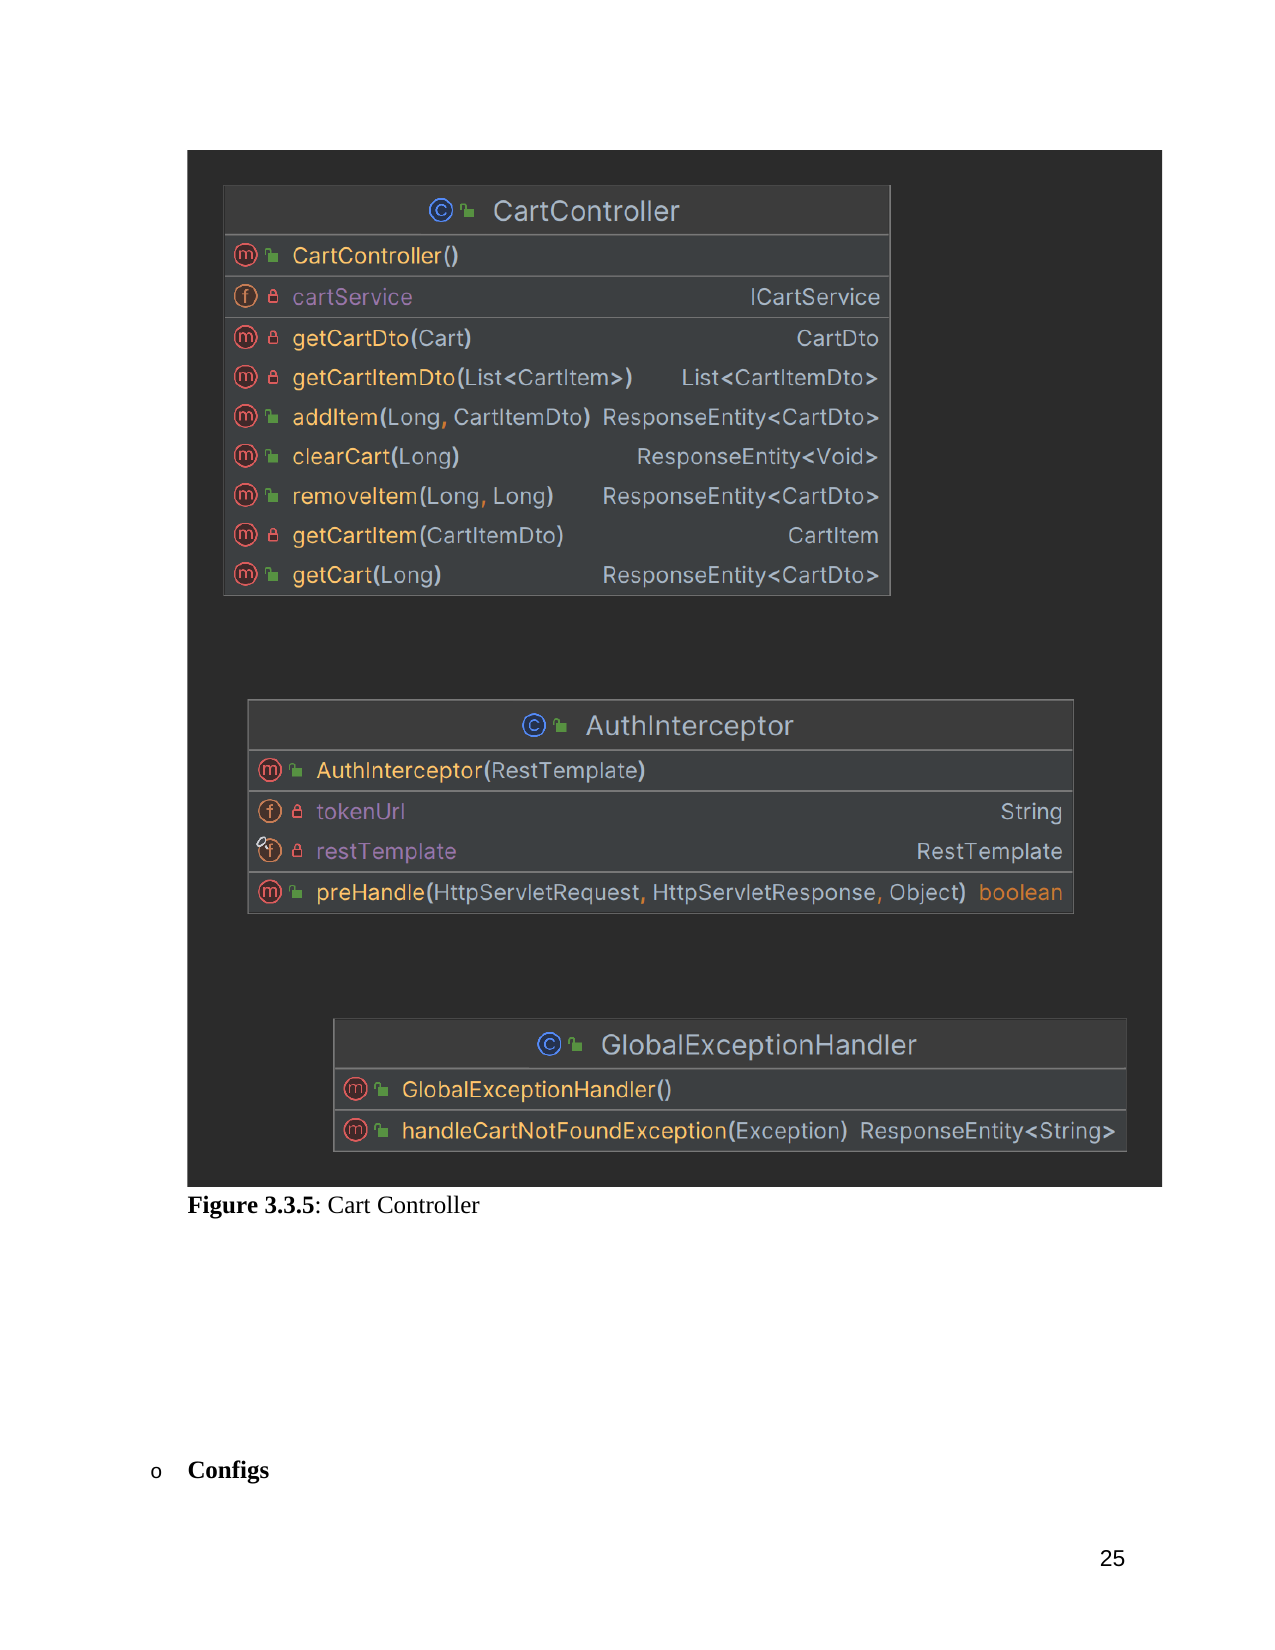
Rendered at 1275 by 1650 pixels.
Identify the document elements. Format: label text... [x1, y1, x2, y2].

text Figure 3.3.5: Cart Controller [187, 1191, 1125, 1219]
list Configs [150, 1455, 1125, 1484]
picture [187, 150, 1163, 1187]
